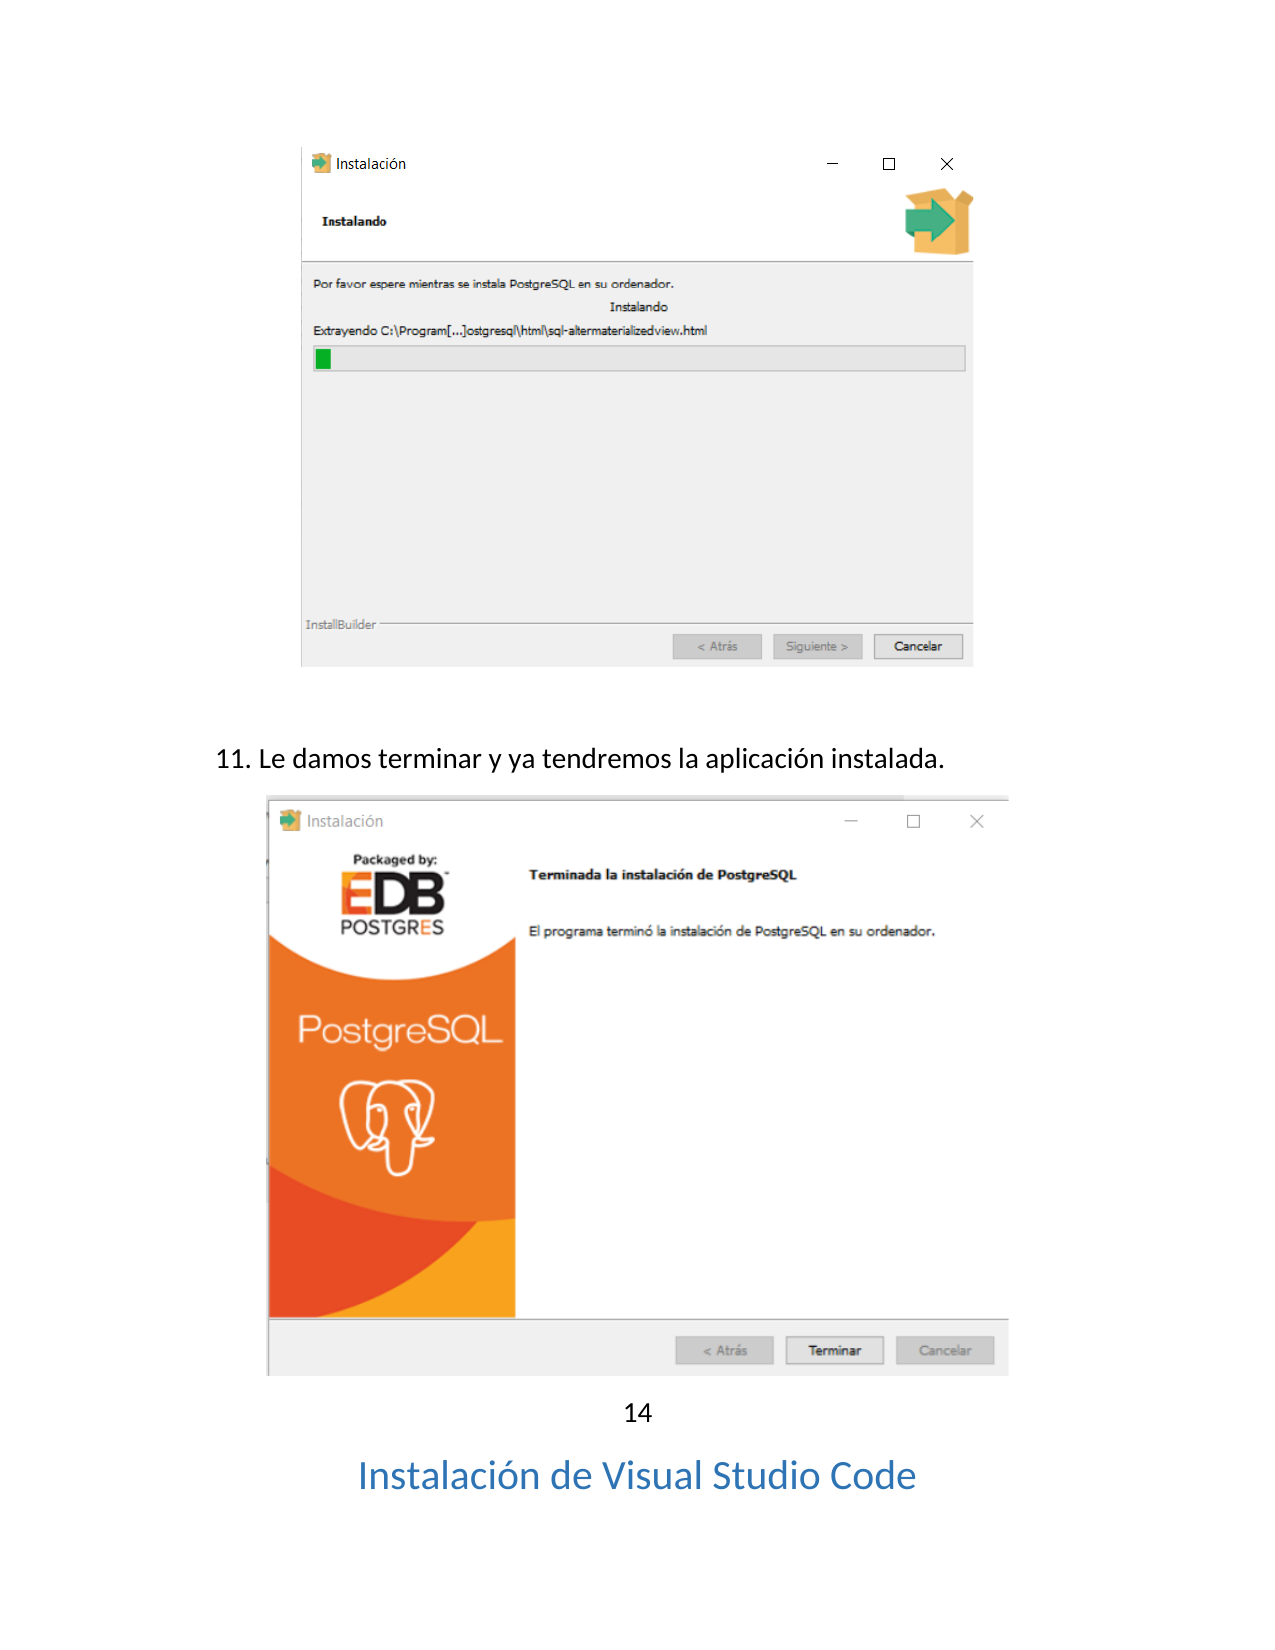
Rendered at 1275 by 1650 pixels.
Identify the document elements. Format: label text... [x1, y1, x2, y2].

picture [301, 147, 974, 667]
text Instalación de Visual Studio Code [177, 1449, 1098, 1500]
text 14 [177, 1394, 1098, 1430]
picture [266, 795, 1009, 1376]
list Le damos terminar y ya tendremos la aplicación instalada. [215, 740, 1098, 776]
